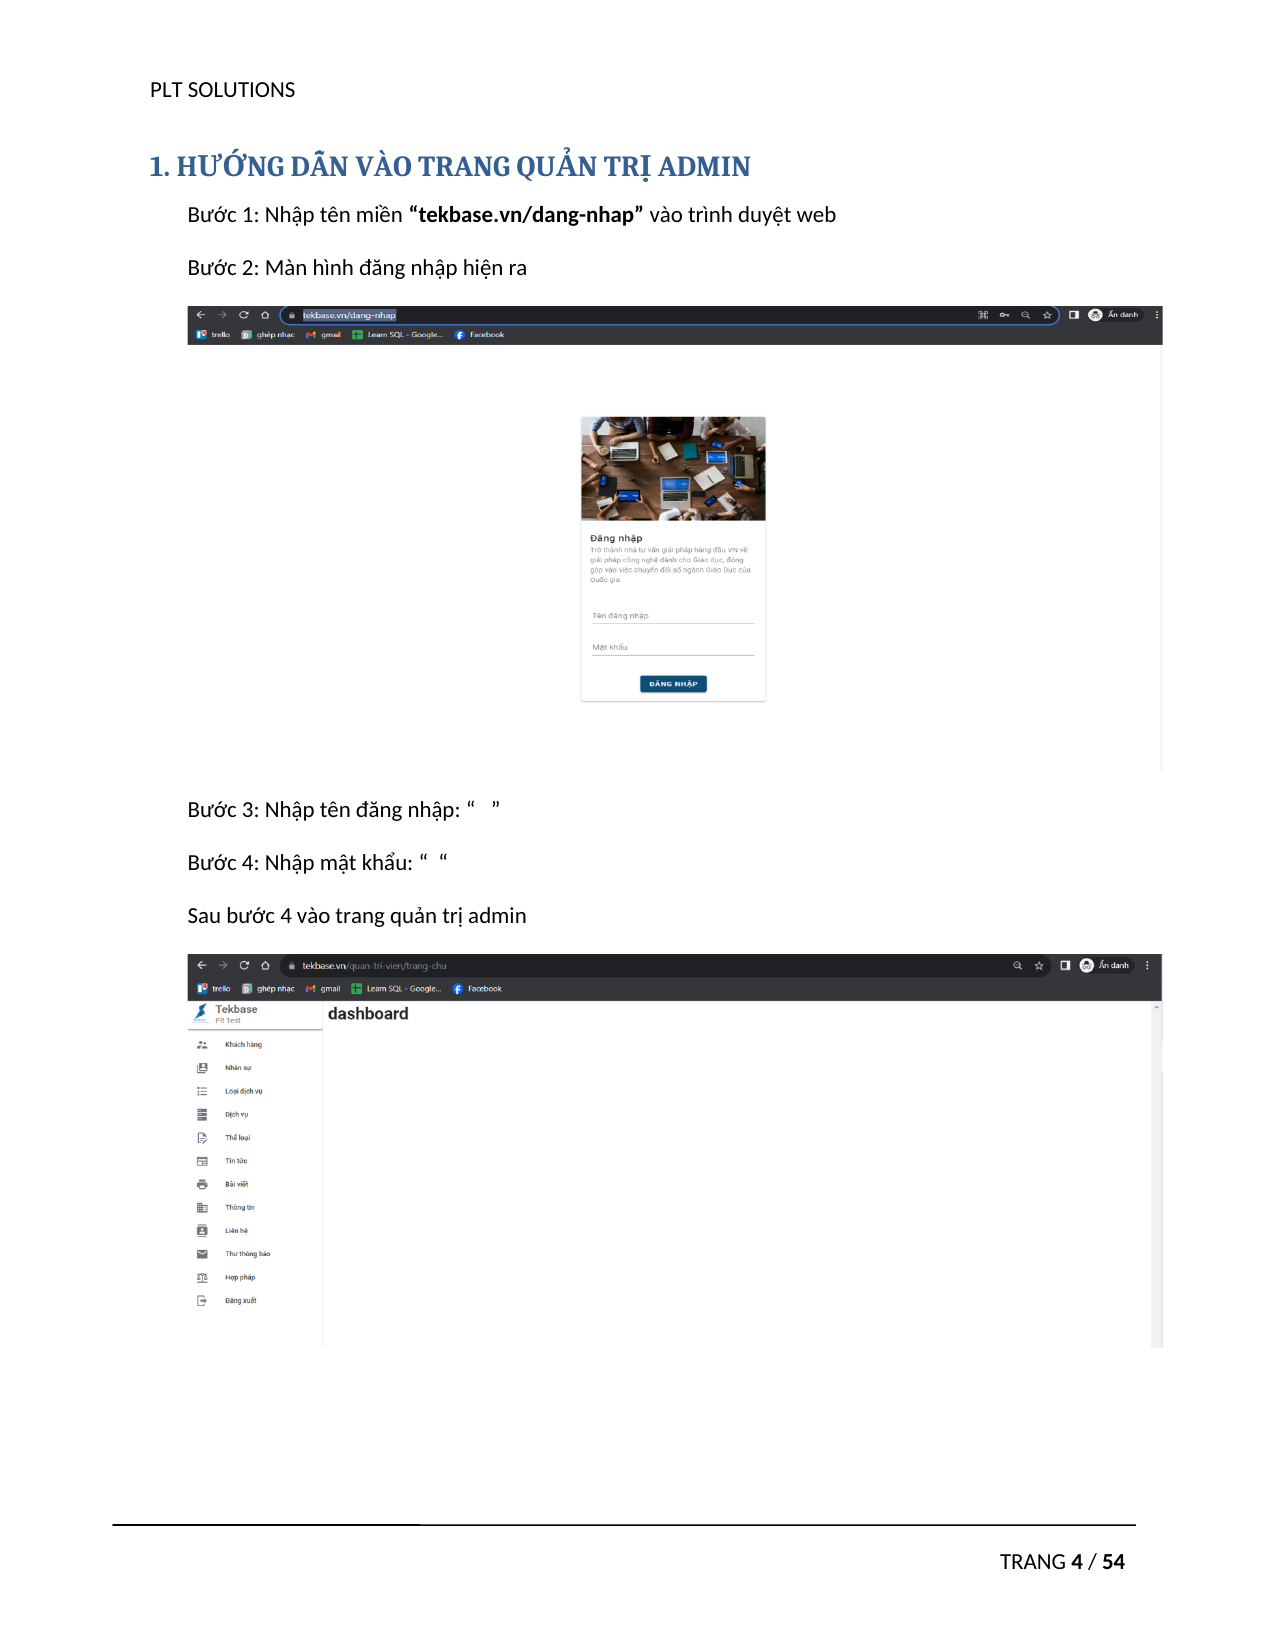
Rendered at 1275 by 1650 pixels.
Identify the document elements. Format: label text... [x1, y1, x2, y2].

text Bước 3: Nhập tên đăng nhập: “ ” [187, 795, 1125, 823]
subtitle HƯỚNG DẪN VÀO TRANG QUẢN TRỊ ADMIN [150, 150, 1125, 183]
text Sau bước 4 vào trang quản trị admin [187, 901, 1125, 929]
text Bước 4: Nhập mật khẩu: “ “ [187, 848, 1125, 876]
picture [187, 306, 1163, 771]
picture [187, 954, 1163, 1348]
text Bước 2: Màn hình đăng nhập hiện ra [187, 253, 1125, 281]
text Bước 1: Nhập tên miền “tekbase.vn/dang-nhap” vào trình duyệt web [187, 200, 1125, 228]
